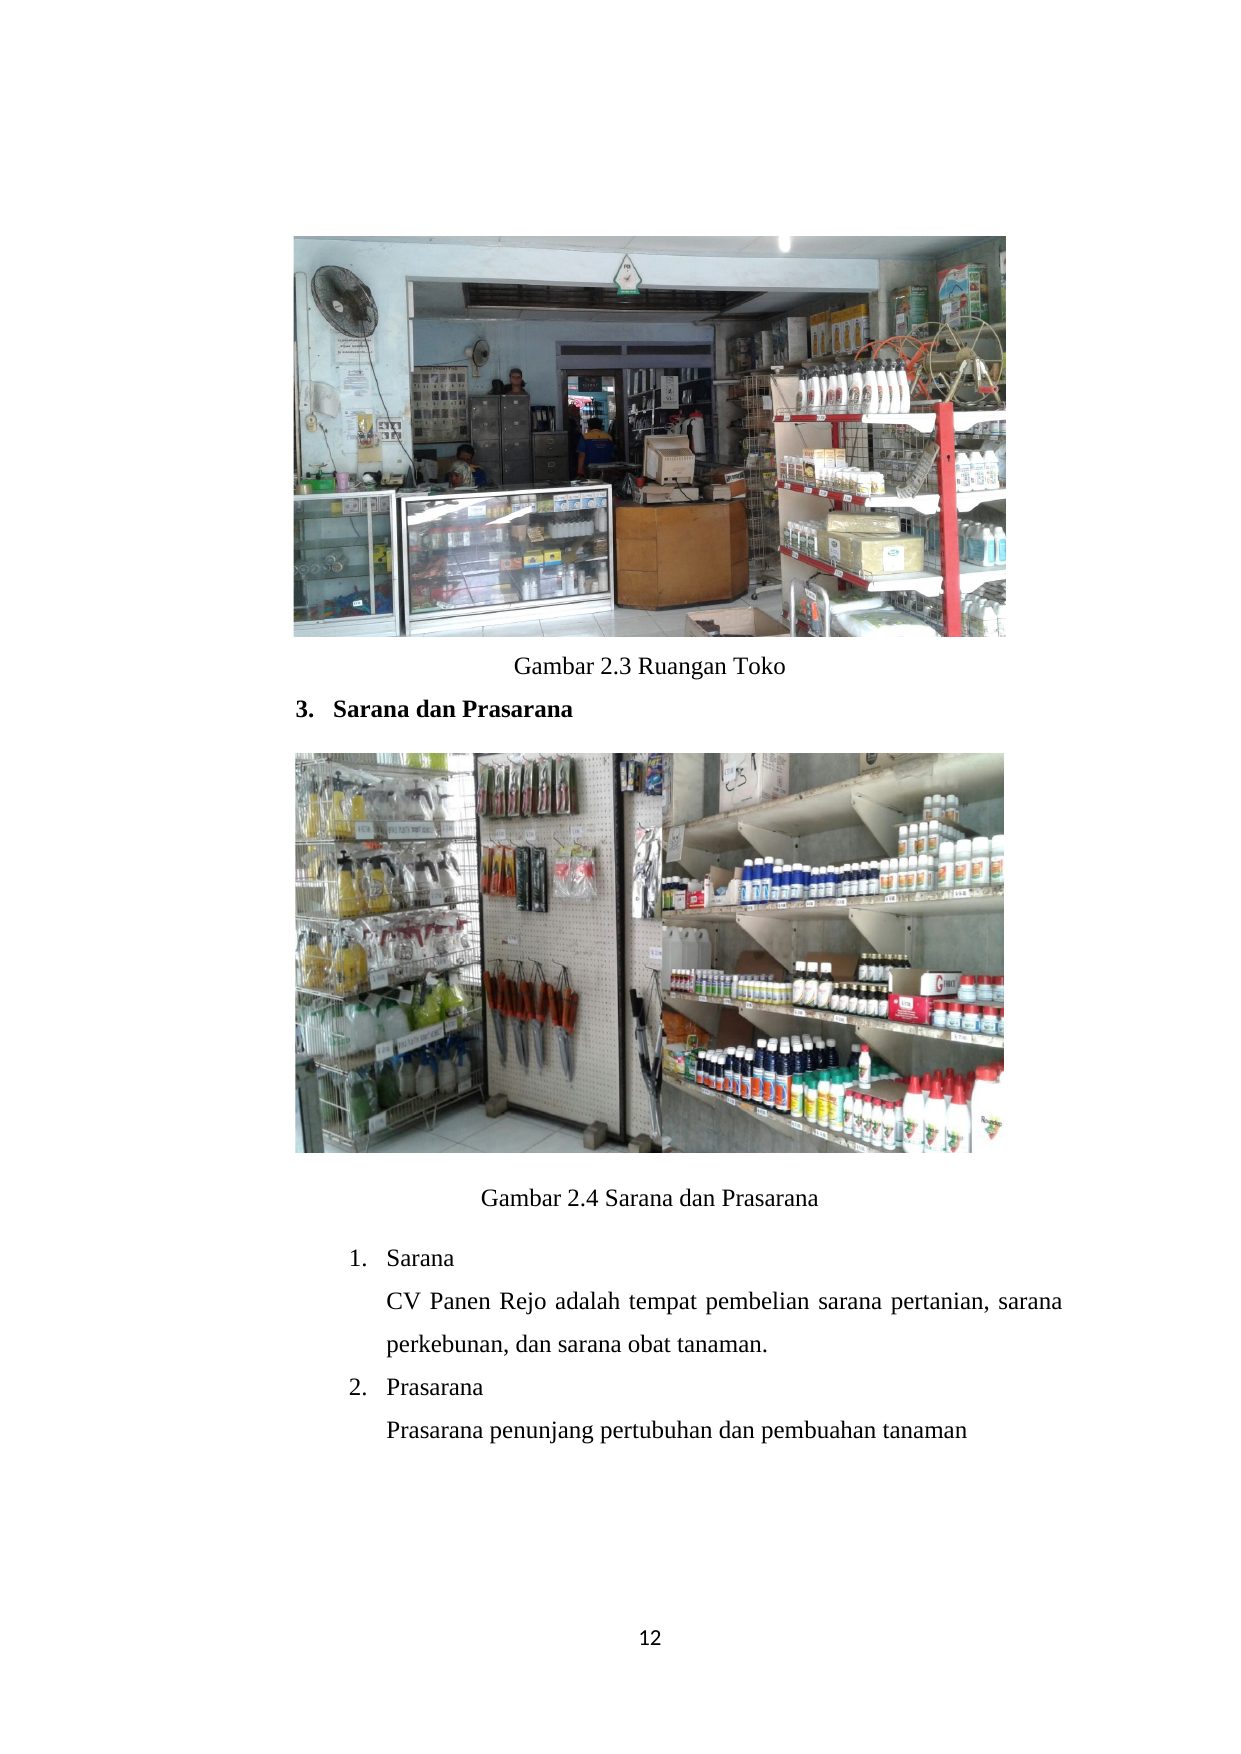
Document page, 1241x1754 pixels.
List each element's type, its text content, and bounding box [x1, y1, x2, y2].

list Prasarana [349, 1372, 1063, 1401]
list Prasarana penunjang pertubuhan dan pembuahan tanaman [386, 1415, 1063, 1444]
list Sarana dan Prasarana [295, 694, 1063, 723]
picture [295, 753, 1004, 1153]
list Gambar 2.3 Ruangan Toko [236, 651, 1063, 680]
list CV Panen Rejo adalah tempat pembelian sarana pertanian, sarana perkebunan, dan sarana obat tanaman. [386, 1286, 1063, 1358]
picture [293, 236, 1006, 637]
list Sarana [349, 1243, 1063, 1272]
text Gambar 2.4 Sarana dan Prasarana [236, 1183, 1063, 1212]
